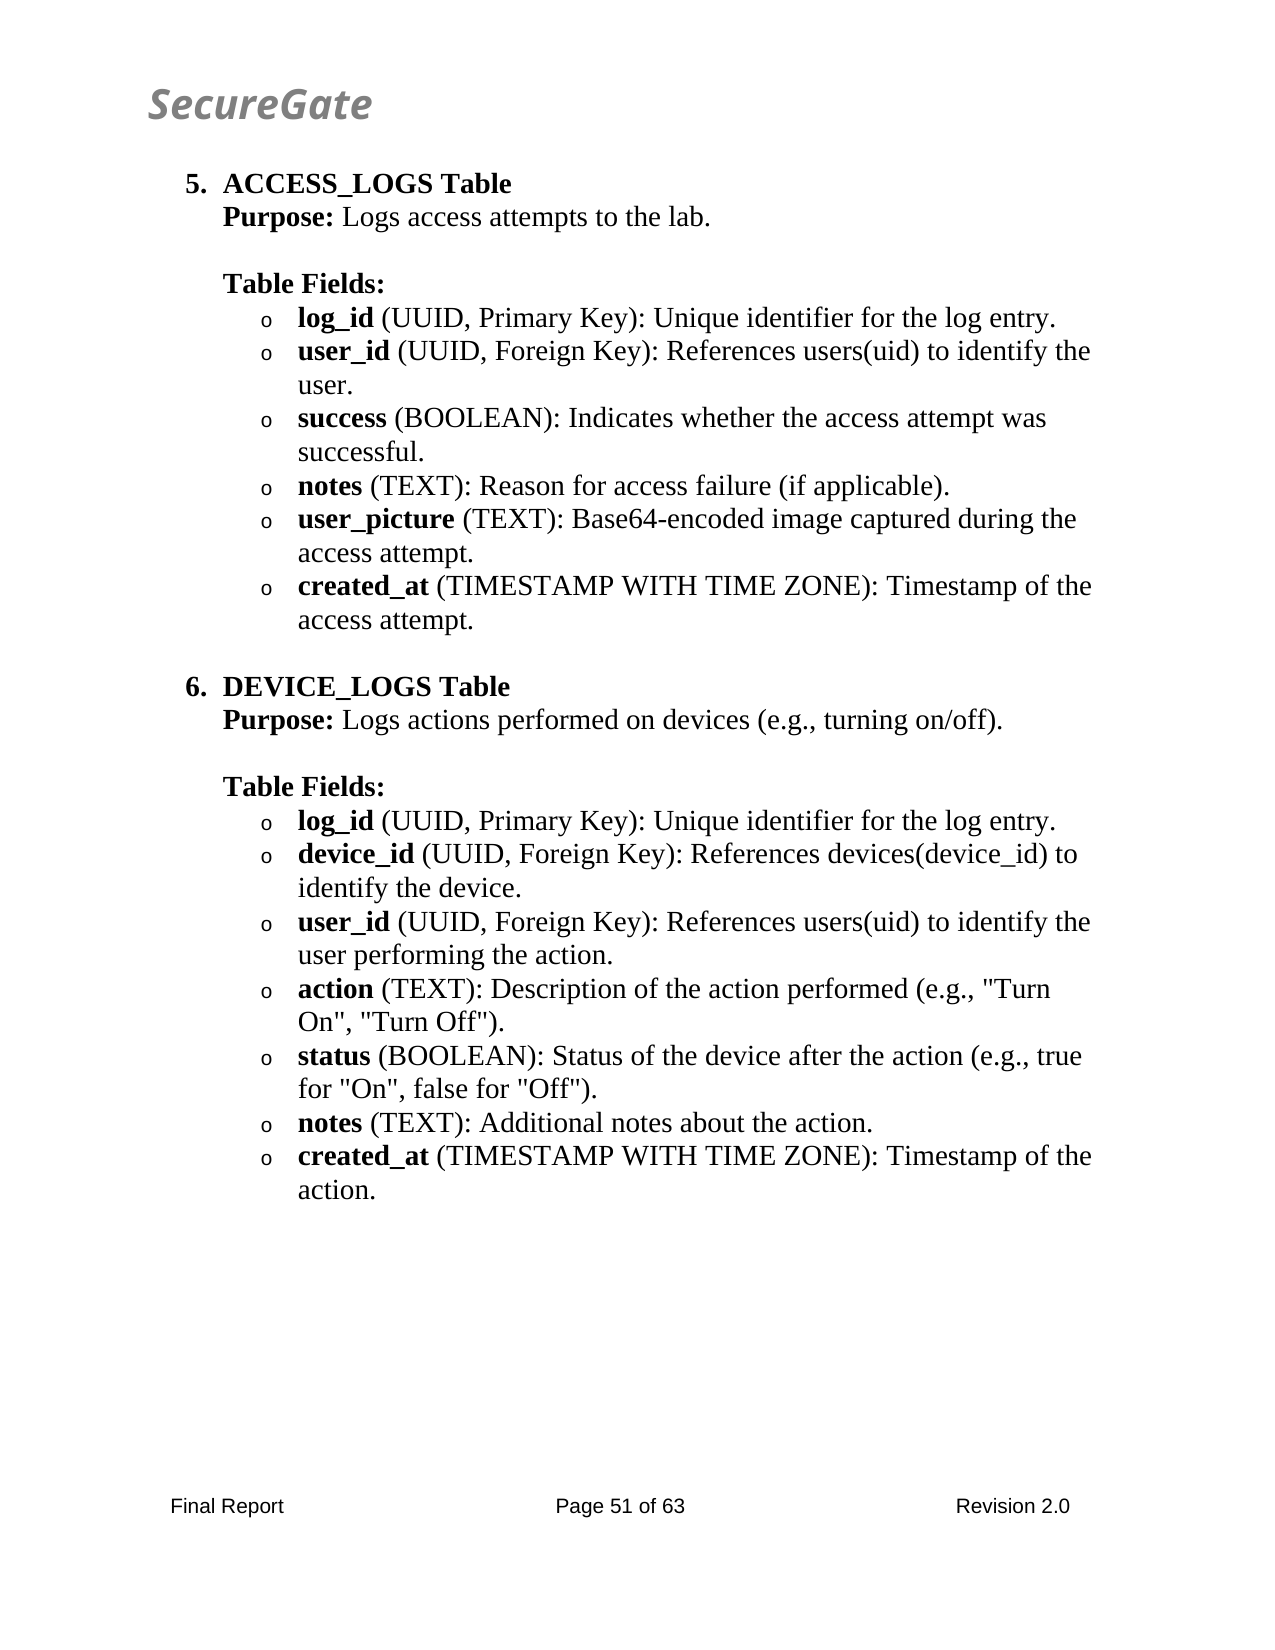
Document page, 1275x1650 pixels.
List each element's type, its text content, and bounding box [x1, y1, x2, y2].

list Purpose: Logs access attempts to the lab. [223, 199, 1092, 233]
list notes (TEXT): Reason for access failure (if applicable). [260, 468, 1092, 501]
list action (TEXT): Description of the action performed (e.g., "Turn On", "Turn Off"). [260, 971, 1092, 1038]
list user_picture (TEXT): Base64-encoded image captured during the access attempt. [260, 501, 1092, 568]
list Table Fields: [223, 769, 1092, 803]
list log_id (UUID, Primary Key): Unique identifier for the log entry. [260, 300, 1092, 333]
list ACCESS_LOGS Table [185, 166, 1092, 199]
list notes (TEXT): Additional notes about the action. [260, 1105, 1092, 1138]
list created_at (TIMESTAMP WITH TIME ZONE): Timestamp of the action. [260, 1138, 1092, 1206]
list log_id (UUID, Primary Key): Unique identifier for the log entry. [260, 803, 1092, 837]
list success (BOOLEAN): Indicates whether the access attempt was successful. [260, 401, 1092, 468]
list Purpose: Logs actions performed on devices (e.g., turning on/off). [223, 702, 1092, 736]
list device_id (UUID, Foreign Key): References devices(device_id) to identify the device. [260, 837, 1092, 904]
list DEVICE_LOGS Table [185, 669, 1092, 702]
list user_id (UUID, Foreign Key): References users(uid) to identify the user. [260, 333, 1092, 401]
list status (BOOLEAN): Status of the device after the action (e.g., true for "On", false for "Off"). [260, 1038, 1092, 1105]
list Table Fields: [223, 266, 1092, 300]
list user_id (UUID, Foreign Key): References users(uid) to identify the user performing the action. [260, 904, 1092, 971]
list created_at (TIMESTAMP WITH TIME ZONE): Timestamp of the access attempt. [260, 568, 1092, 635]
